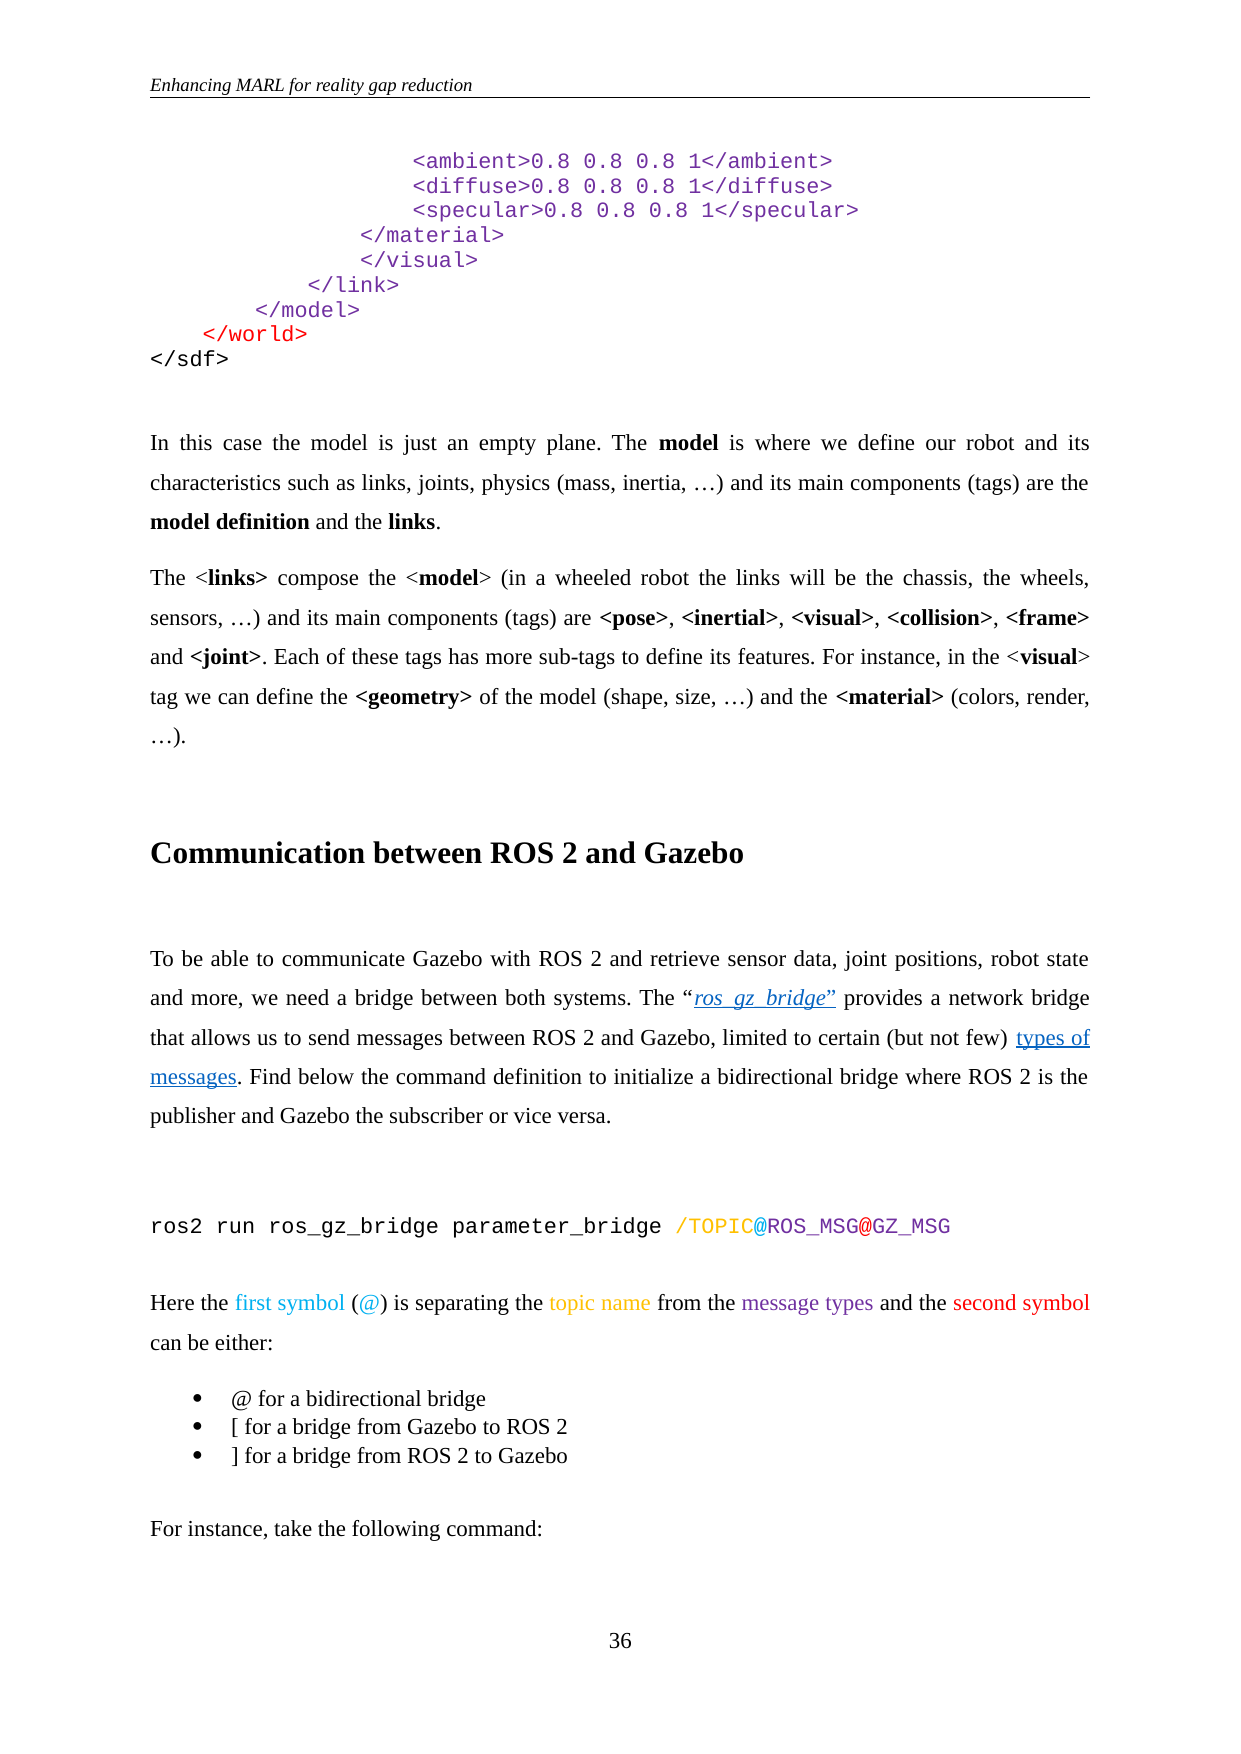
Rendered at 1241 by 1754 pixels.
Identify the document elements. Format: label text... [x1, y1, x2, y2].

text In this case the model is just an empty plane. The model is where we define our robot and its characteristics such as links, joints, physics (mass, inertia, …) and its main components (tags) are the model definition and the links. [150, 429, 1090, 534]
text The <links> compose the <model> (in a wheeled robot the links will be the chassis, the wheels, sensors, …) and its main components (tags) are <pose>, <inertial>, <visual>, <collision>, <frame> and <joint>. Each of these tags has more sub-tags to define its features. For instance, in the <visual> tag we can define the <geometry> of the model (shape, size, …) and the <material> (colors, render, …). [150, 564, 1090, 749]
text </sdf> [150, 348, 1090, 373]
list @ for a bidirectional bridge [193, 1385, 1090, 1411]
text <diffuse>0.8 0.8 0.8 1</diffuse> [150, 175, 1090, 199]
subtitle Communication between ROS 2 and Gazebo [150, 834, 1090, 871]
text </link> [150, 274, 1090, 299]
list [ for a bridge from Gazebo to ROS 2 [193, 1413, 1090, 1439]
text <ambient>0.8 0.8 0.8 1</ambient> [150, 150, 1090, 175]
text </world> [150, 323, 1090, 348]
text Here the first symbol (@) is separating the topic name from the message types and the second symbol can be either: [150, 1289, 1090, 1355]
text To be able to communicate Gazebo with ROS 2 and retrieve sensor data, joint positions, robot state and more, we need a bridge between both systems. The “ros_gz_bridge” provides a network bridge that allows us to send messages between ROS 2 and Gazebo, limited to certain (but not few) types of messages. Find below the command definition to initialize a bidirectional bridge where ROS 2 is the publisher and Gazebo the subscriber or vice versa. [150, 944, 1090, 1129]
list ] for a bridge from ROS 2 to Gazebo [193, 1442, 1090, 1468]
text <specular>0.8 0.8 0.8 1</specular> [150, 199, 1090, 224]
text For instance, take the following command: [150, 1515, 1090, 1542]
text ros2 run ros_gz_bridge parameter_bridge /TOPIC@ROS_MSG@GZ_MSG [150, 1215, 1090, 1239]
text </model> [150, 299, 1090, 323]
text </material> [150, 224, 1090, 249]
text </visual> [150, 249, 1090, 274]
